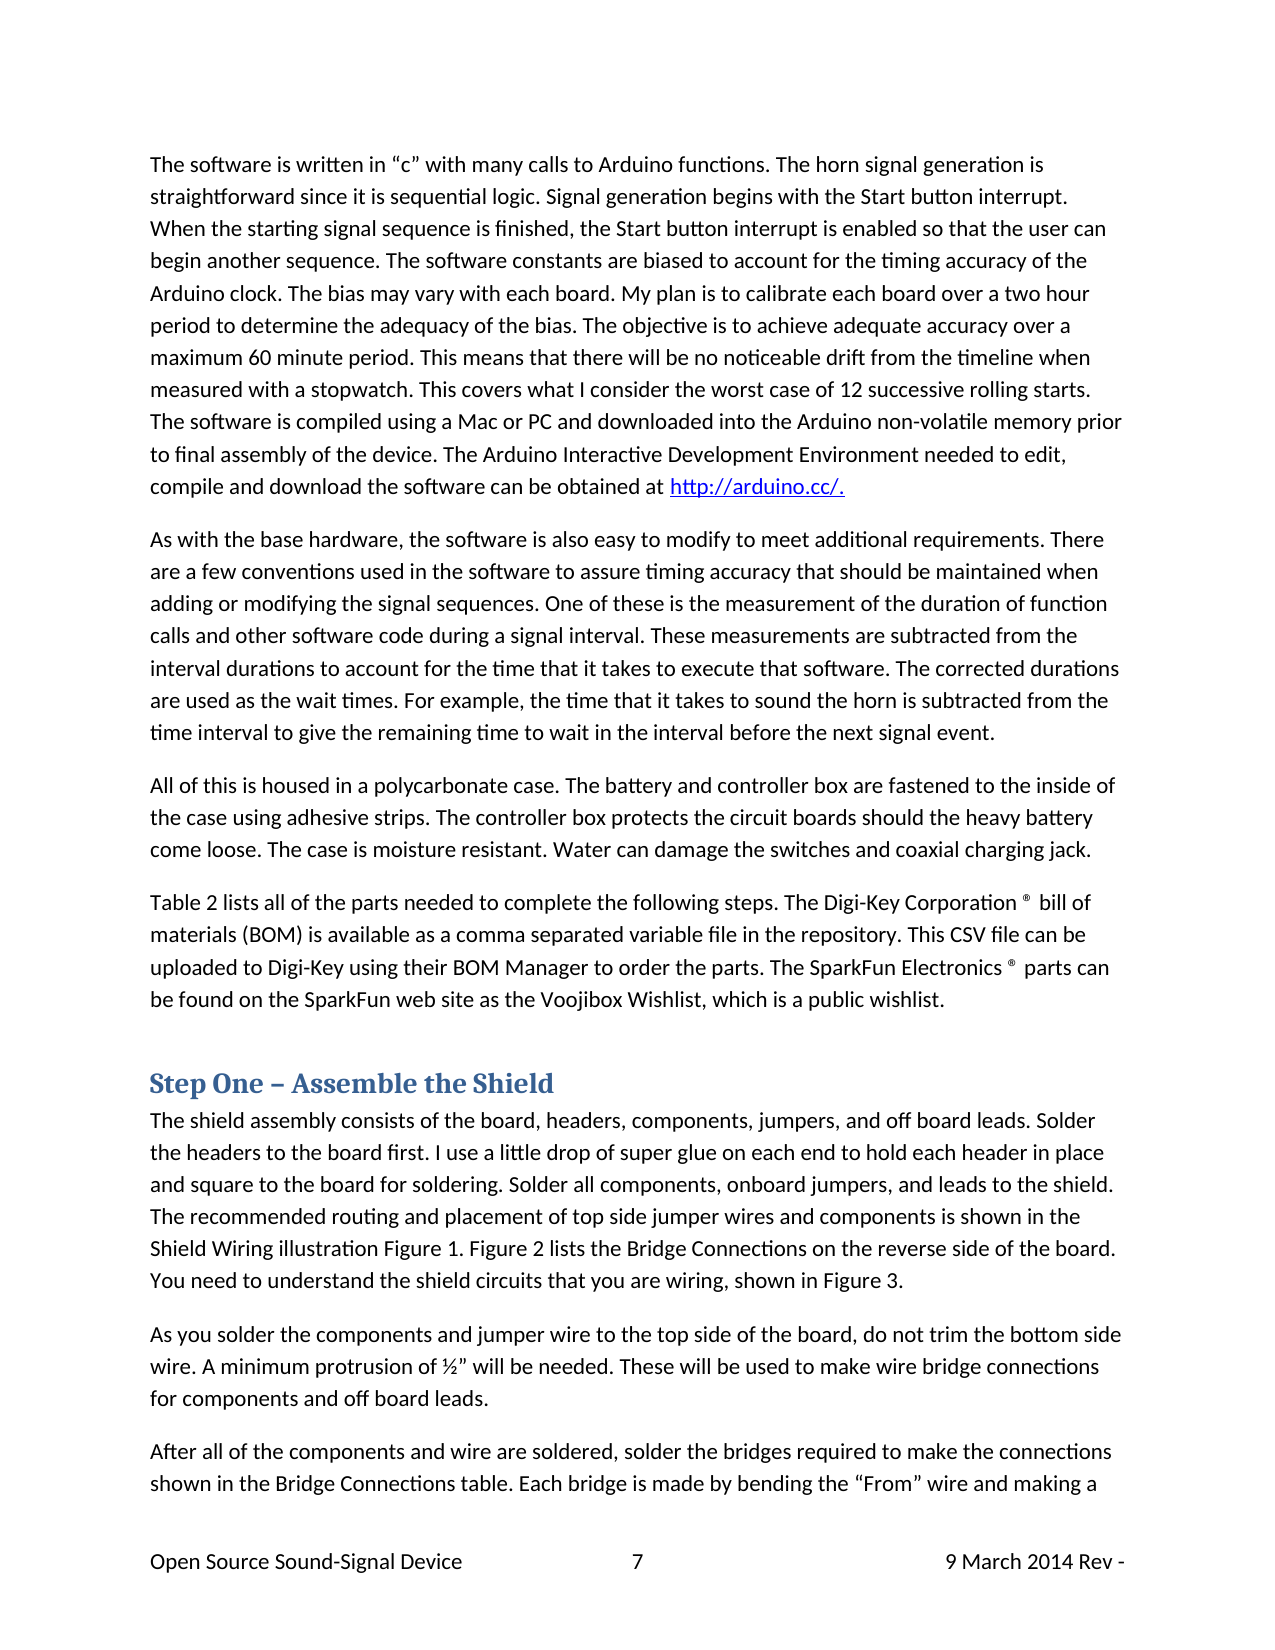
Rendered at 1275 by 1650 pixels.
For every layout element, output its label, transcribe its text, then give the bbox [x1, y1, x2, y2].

text As with the base hardware, the software is also easy to modify to meet additional requirements. There are a few conventions used in the software to assure timing accuracy that should be maintained when adding or modifying the signal sequences. One of these is the measurement of the duration of function calls and other software code during a signal interval. These measurements are subtracted from the interval durations to account for the time that it takes to execute that software. The corrected durations are used as the wait times. For example, the time that it takes to sound the horn is subtracted from the time interval to give the remaining time to wait in the interval before the next signal event. [150, 525, 1125, 746]
text The software is written in “c” with many calls to Arduino functions. The horn signal generation is straightforward since it is sequential logic. Signal generation begins with the Start button interrupt. When the starting signal sequence is finished, the Start button interrupt is enabled so that the user can begin another sequence. The software constants are biased to account for the timing accuracy of the Arduino clock. The bias may vary with each board. My plan is to calibrate each board over a two hour period to determine the adequacy of the bias. The objective is to achieve adequate accuracy over a maximum 60 minute period. This means that there will be no noticeable drift from the timeline when measured with a stopwatch. This covers what I consider the worst case of 12 successive rolling starts. The software is compiled using a Mac or PC and downloaded into the Arduino non-volatile memory prior to final assembly of the device. The Arduino Interactive Development Environment needed to edit, compile and download the software can be obtained at http://arduino.cc/. [150, 150, 1125, 500]
subtitle Step One – Assemble the Shield [150, 1067, 1125, 1101]
text As you solder the components and jumper wire to the top side of the board, do not trim the bottom side wire. A minimum protrusion of ½” will be needed. These will be used to make wire bridge connections for components and off board leads. [150, 1320, 1125, 1412]
text All of this is housed in a polycarbonate case. The battery and controller box are fastened to the inside of the case using adhesive strips. The controller box protects the circuit boards should the heavy battery come loose. The case is moisture resistant. Water can damage the switches and coaxial charging jack. [150, 771, 1125, 863]
text Table 2 lists all of the parts needed to complete the following steps. The Digi-Key Corporation ® bill of materials (BOM) is available as a comma separated variable file in the repository. This CSV file can be uploaded to Digi-Key using their BOM Manager to order the parts. The SparkFun Electronics ® parts can be found on the SparkFun web site as the Voojibox Wishlist, which is a public wishlist. [150, 888, 1125, 1013]
text The shield assembly consists of the board, headers, components, jumpers, and off board leads. Solder the headers to the board first. I use a little drop of super glue on each end to hold each header in place and square to the board for soldering. Solder all components, onboard jumpers, and leads to the shield. The recommended routing and placement of top side jumper wires and components is shown in the Shield Wiring illustration Figure 1. Figure 2 lists the Bridge Connections on the reverse side of the board. You need to understand the shield circuits that you are wiring, shown in Figure 3. [150, 1106, 1125, 1295]
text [150, 1437, 1125, 1497]
